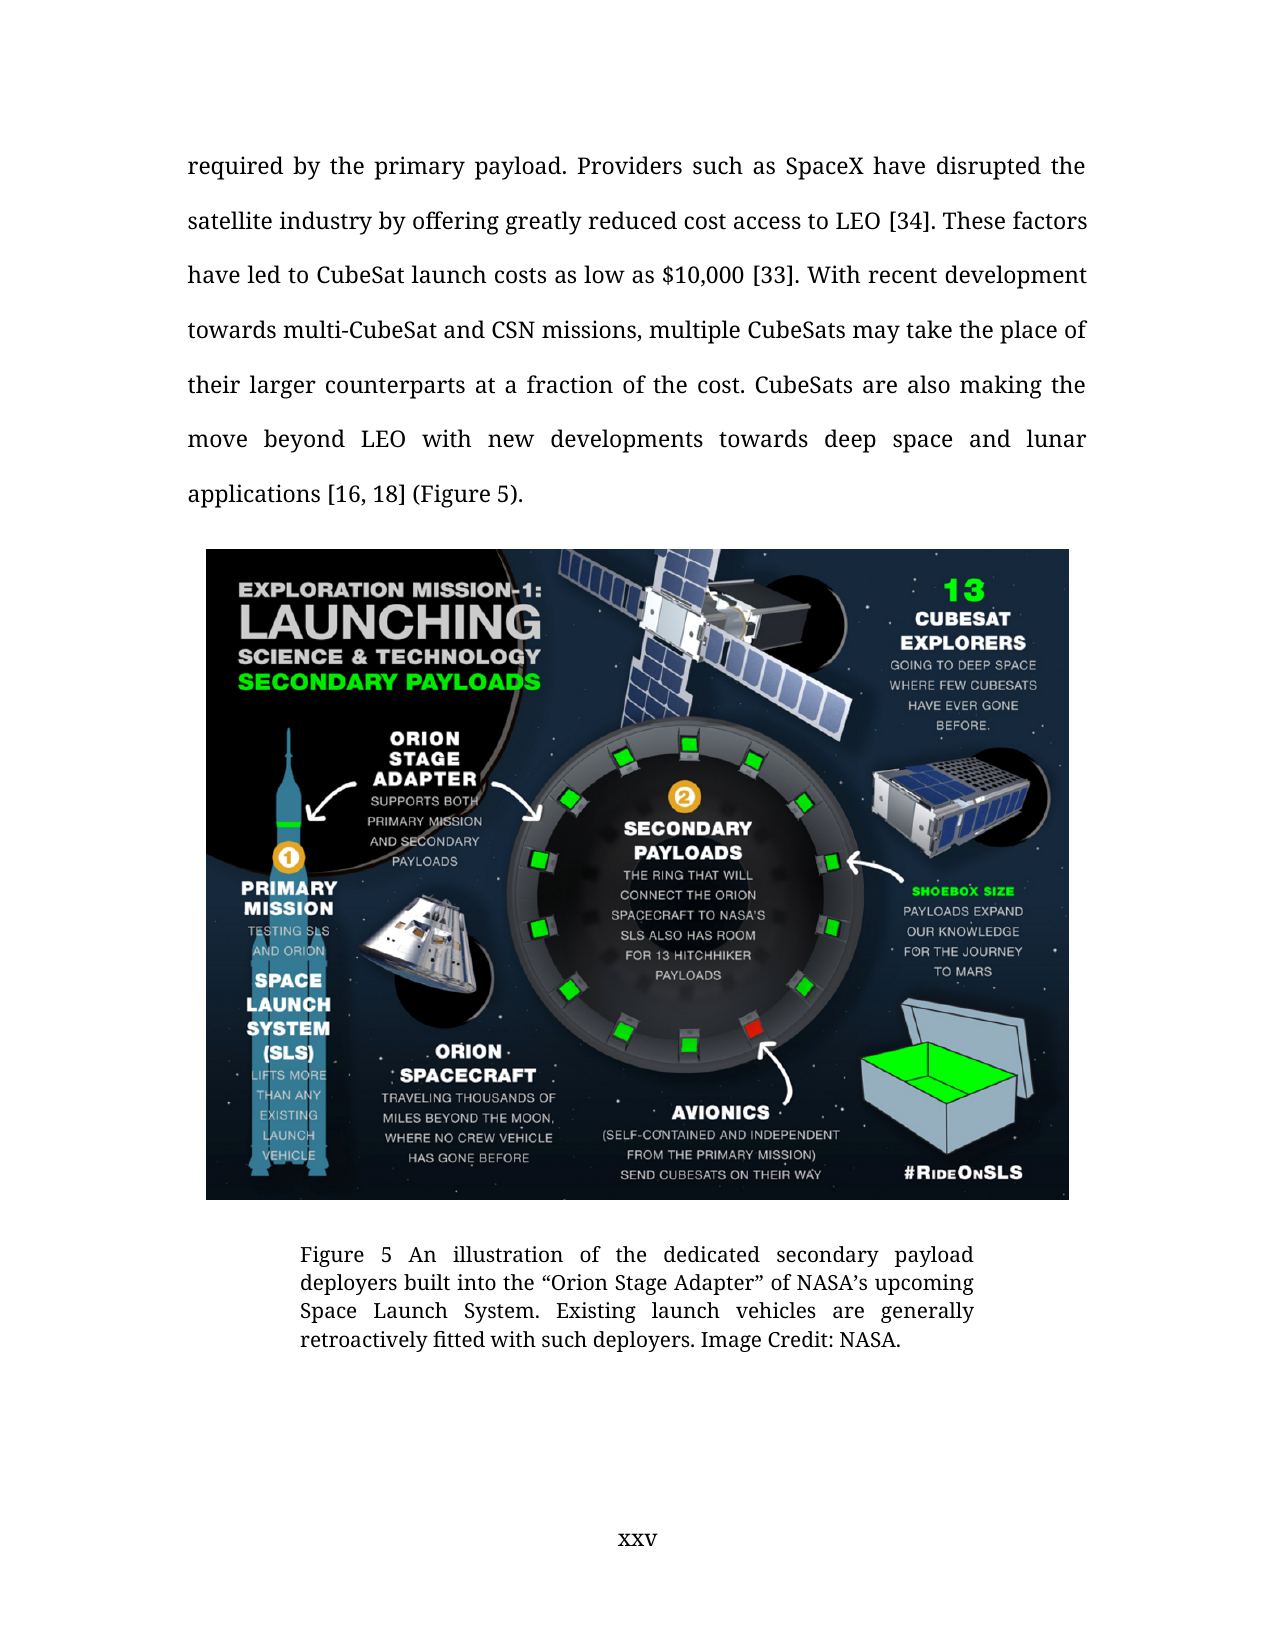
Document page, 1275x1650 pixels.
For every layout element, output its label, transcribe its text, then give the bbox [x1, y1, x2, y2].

picture [206, 549, 1069, 1200]
text Figure 5 An illustration of the dedicated secondary payload deployers built into the “Orion Stage Adapter” of NASA’s upcoming Space Launch System. Existing launch vehicles are generally retroactively fitted with such deployers. Image Credit: NASA. [300, 1240, 975, 1353]
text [187, 150, 1087, 509]
